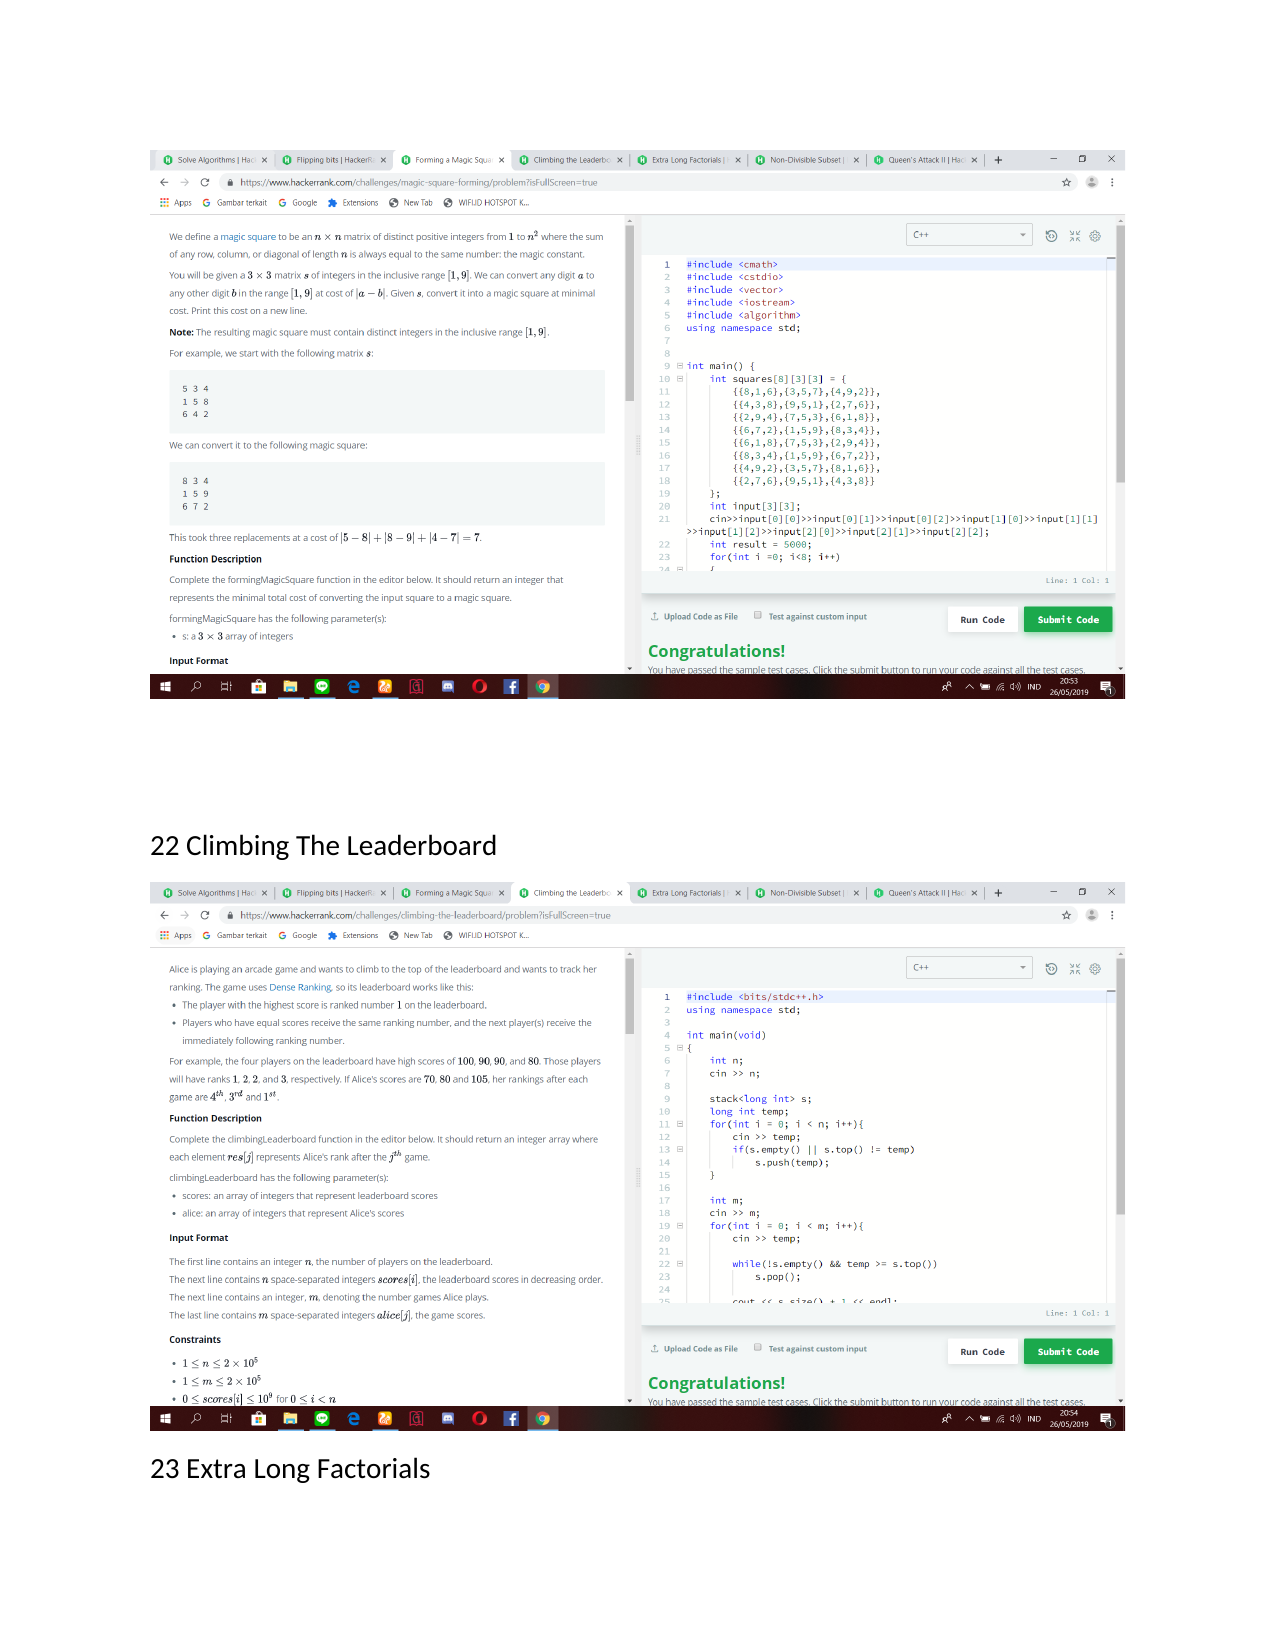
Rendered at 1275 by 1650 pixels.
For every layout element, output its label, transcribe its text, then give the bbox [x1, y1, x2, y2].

picture [150, 882, 1125, 1431]
picture [150, 150, 1125, 699]
text 22 Climbing The Leaderboard [150, 827, 1125, 863]
text 23 Extra Long Factorials [150, 1450, 1125, 1486]
